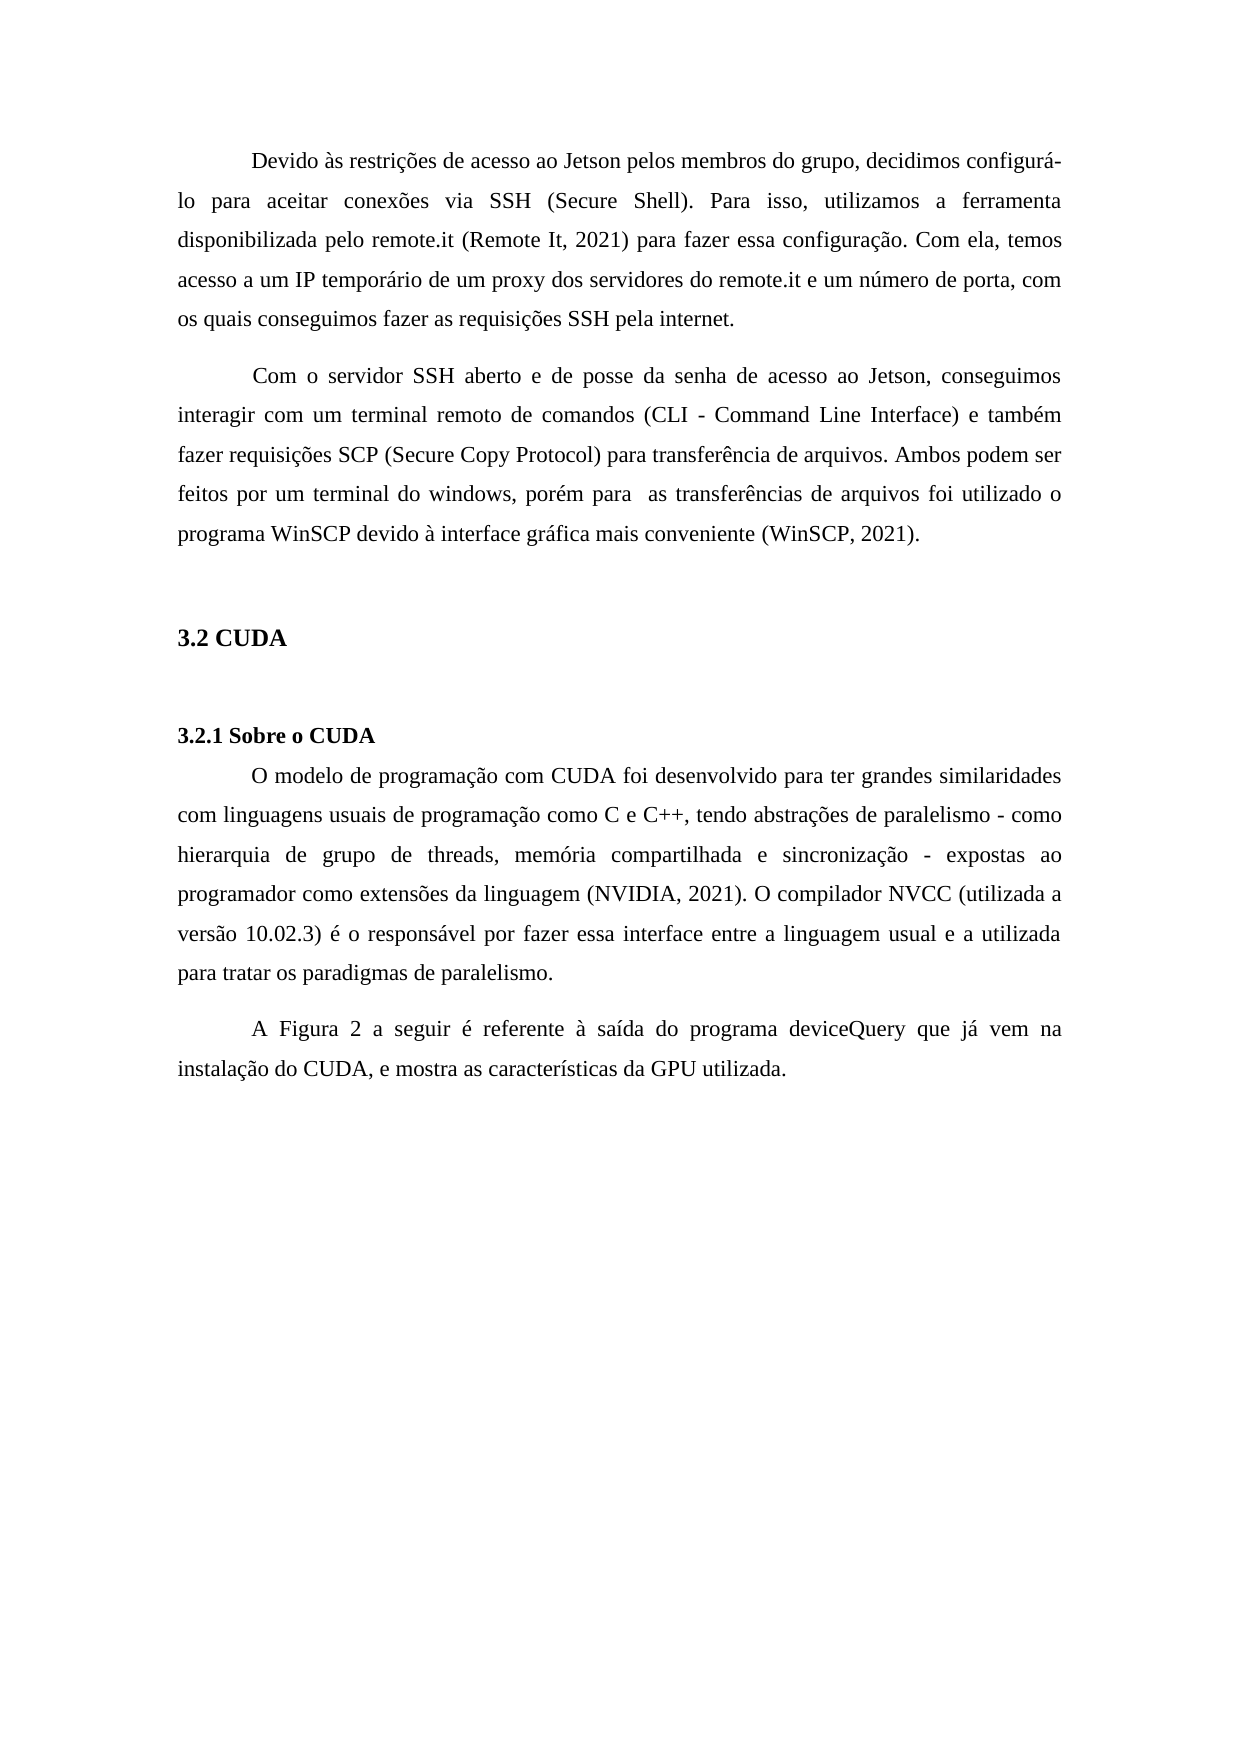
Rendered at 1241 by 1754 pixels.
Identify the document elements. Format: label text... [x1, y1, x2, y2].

subtitle 3.2 CUDA [177, 623, 1063, 652]
text Com o servidor SSH aberto e de posse da senha de acesso ao Jetson, conseguimos interagir com um terminal remoto de comandos (CLI - Command Line Interface) e também fazer requisições SCP (Secure Copy Protocol) para transferência de arquivos. Ambos podem ser feitos por um terminal do windows, porém para as transferências de arquivos foi utilizado o programa WinSCP devido à interface gráfica mais conveniente. [177, 362, 1063, 546]
subtitle 3.2.1 Sobre o CUDA [177, 722, 1063, 749]
text A Figura 2 a seguir é referente à saída do programa deviceQuery que já vem na instalação do CUDA, e mostra as características da GPU utilizada. [177, 1015, 1063, 1081]
text O modelo de programação com CUDA foi desenvolvido para ter grandes similaridades com linguagens usuais de programação como C e C++, tendo abstrações de paralelismo - como hierarquia de grupo de threads, memória compartilhada e sincronização - expostas ao programador como extensões da linguagem (NVIDIA, 2021). O compilador NVCC (utilizada a versão 10.02.3) é o responsável por fazer essa interface entre a linguagem usual e a utilizada para tratar os paradigmas de paralelismo. [177, 762, 1063, 986]
text Devido às restrições de acesso ao Jetson pelos membros do grupo, decidimos configurá-lo para aceitar conexões via SSH (Secure Shell). Para isso, utilizamos a ferramenta disponibilizada pelo remote.it para fazer essa configuração. Com ela, temos acesso a um IP temporário de um proxy dos servidores do remote.it e um número de porta, com os quais conseguimos fazer as requisições SSH pela internet. [177, 148, 1063, 332]
